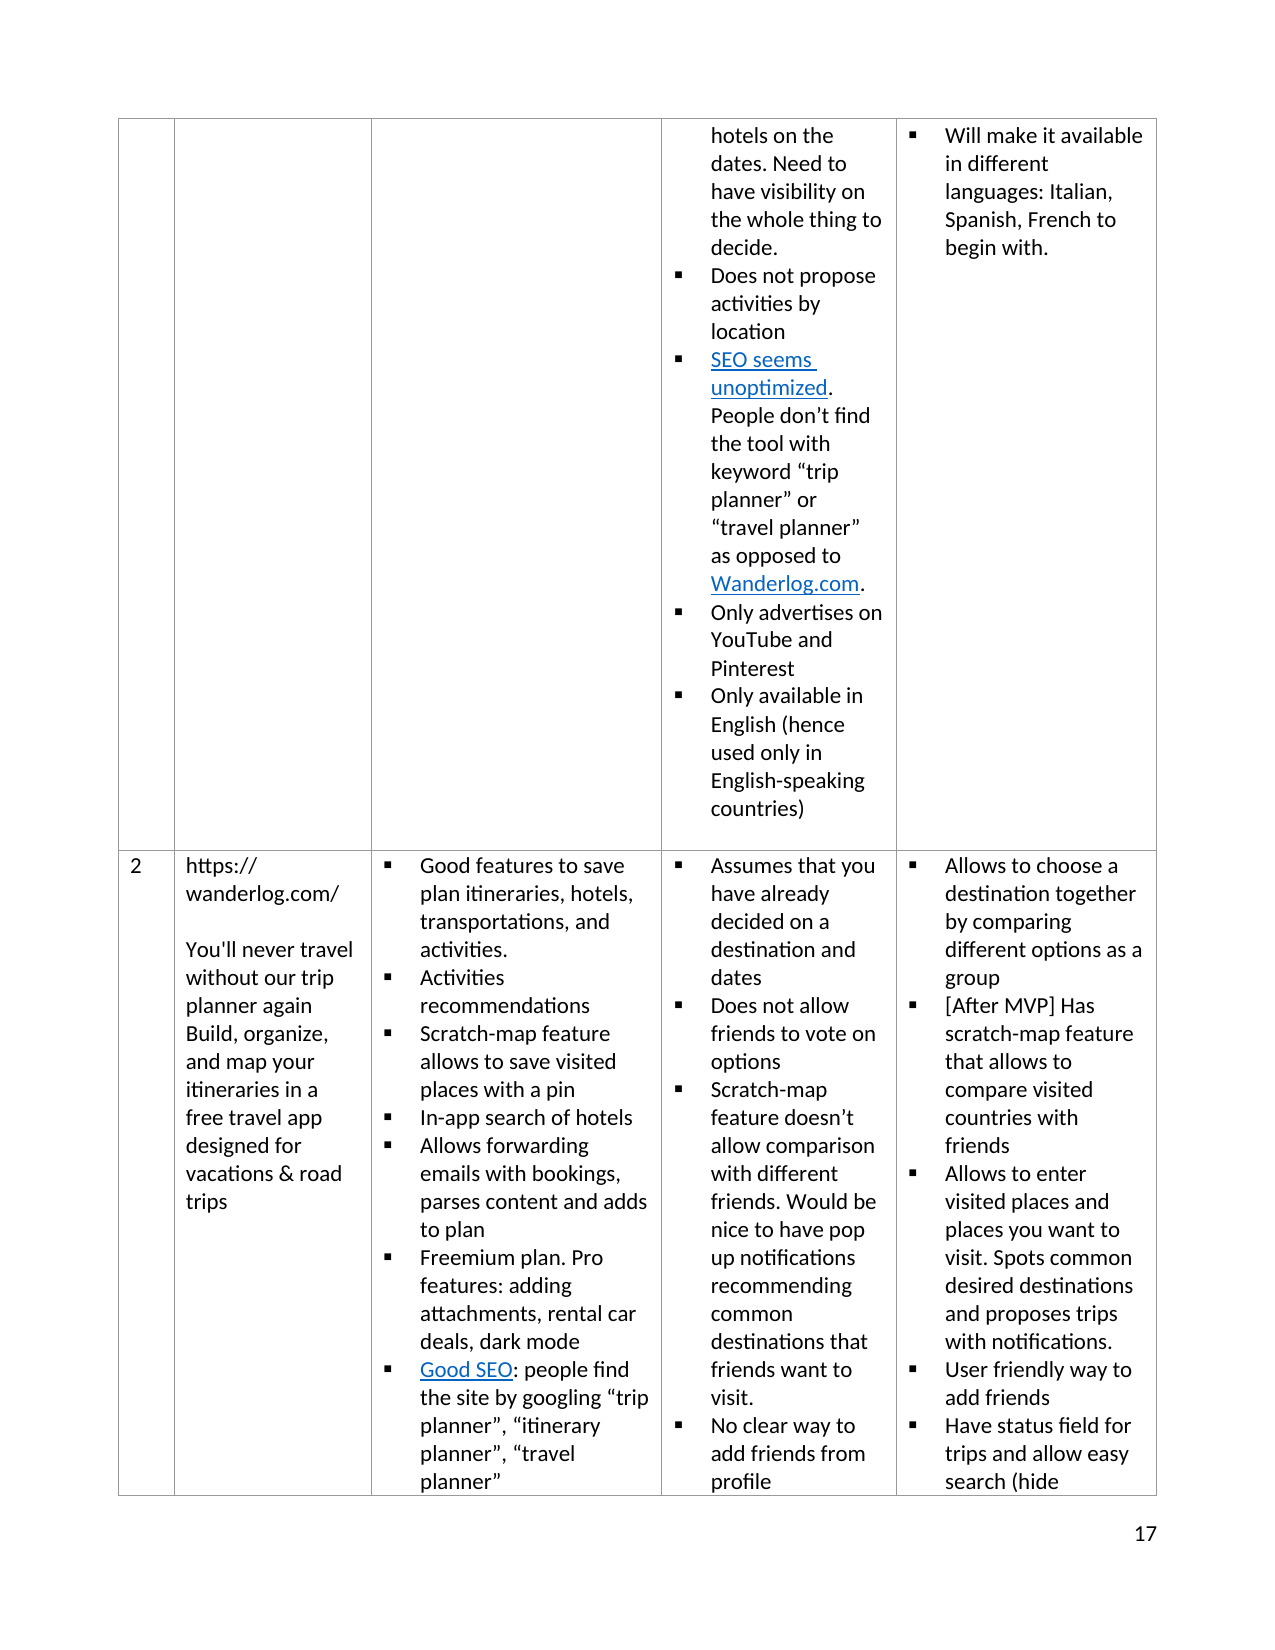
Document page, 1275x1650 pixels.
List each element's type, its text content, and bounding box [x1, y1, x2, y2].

table_cell 2 [119, 851, 174, 1495]
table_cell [662, 119, 896, 850]
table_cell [897, 119, 1156, 850]
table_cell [372, 119, 661, 850]
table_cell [175, 851, 371, 1495]
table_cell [372, 851, 661, 1495]
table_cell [897, 851, 1156, 1495]
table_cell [662, 851, 896, 1495]
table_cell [175, 119, 371, 850]
table_cell 1 [119, 119, 174, 850]
